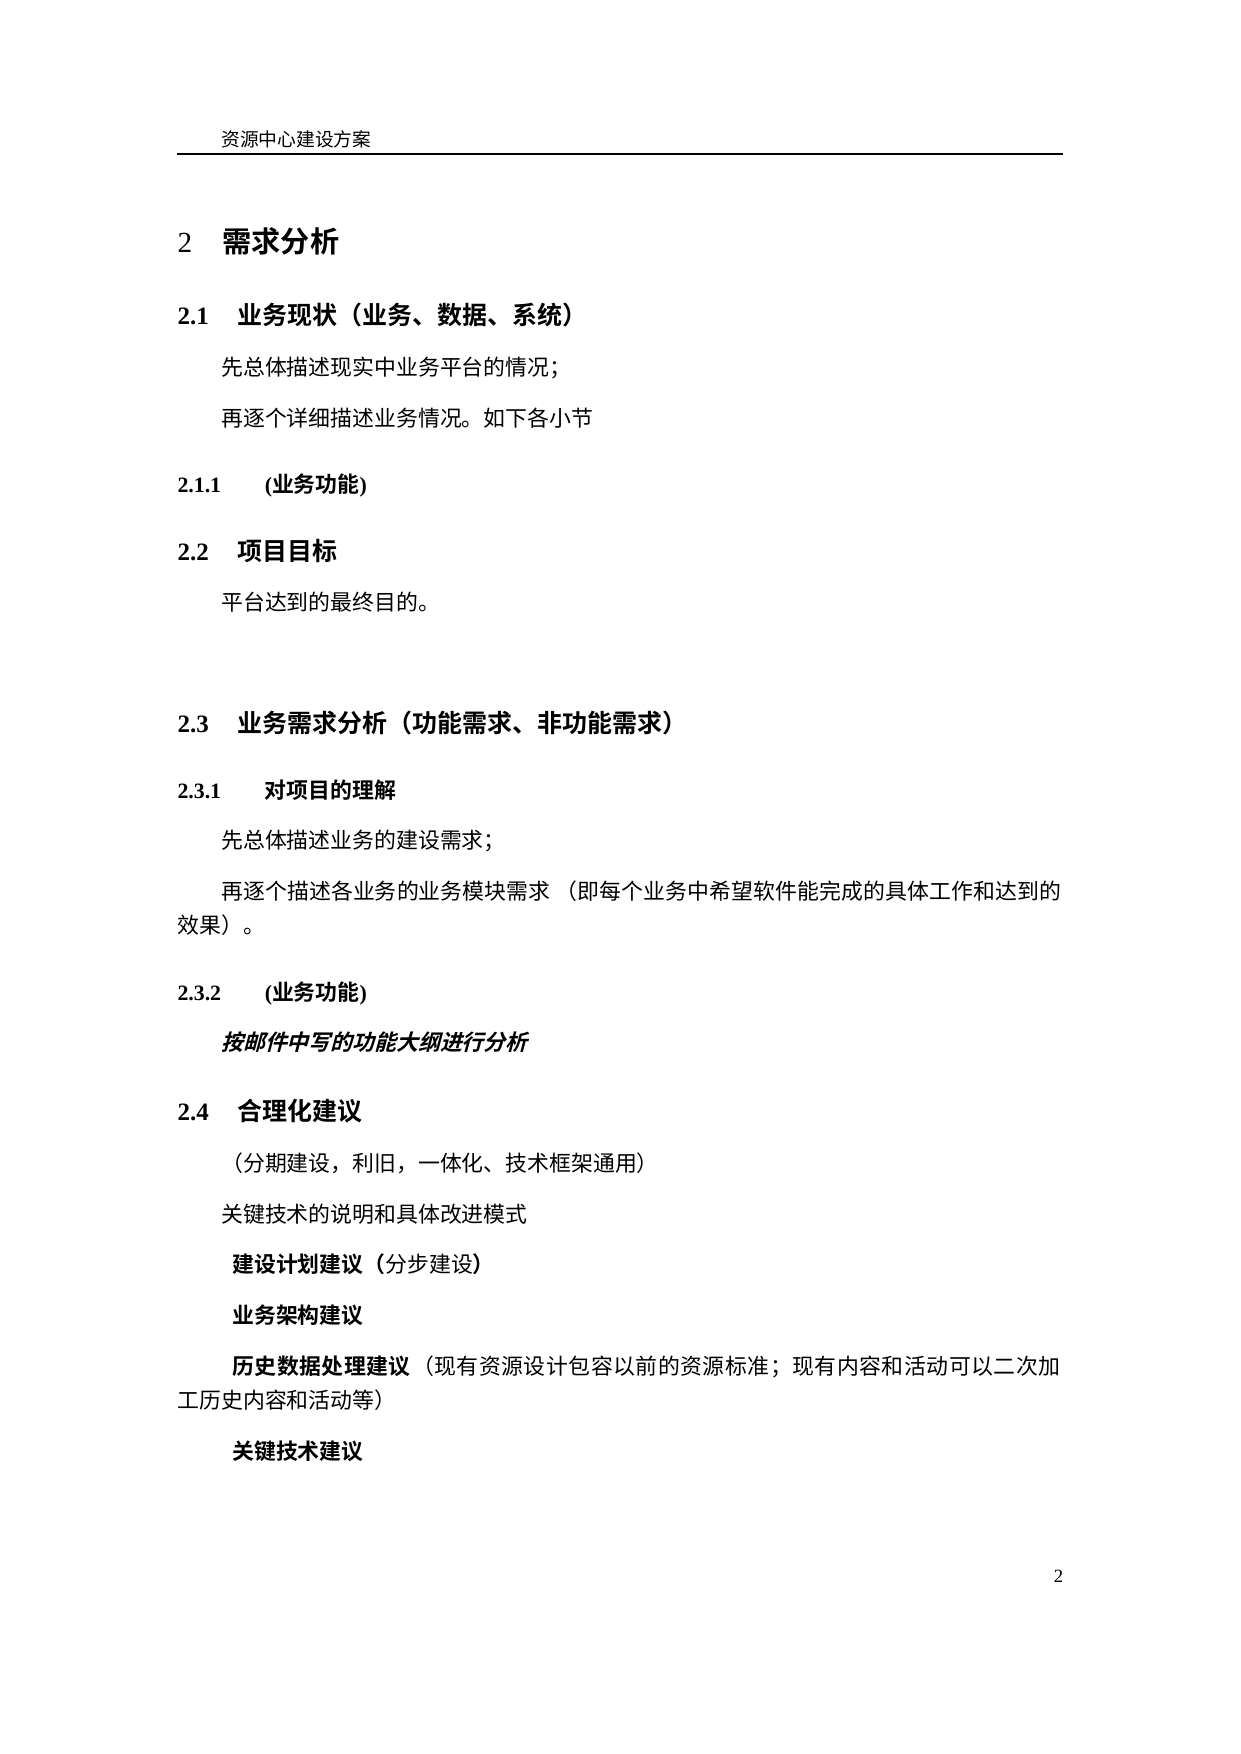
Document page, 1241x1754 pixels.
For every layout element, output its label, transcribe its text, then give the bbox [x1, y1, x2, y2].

subtitle 业务现状（业务、数据、系统） [177, 295, 1063, 332]
text 关键技术建议 [177, 1433, 1063, 1467]
text 关键技术的说明和具体改进模式 [177, 1195, 1063, 1229]
subtitle 业务需求分析（功能需求、非功能需求） [177, 703, 1063, 739]
text 再逐个描述各业务的业务模块需求 （即每个业务中希望软件能完成的具体工作和达到的效果）。 [177, 873, 1063, 941]
text 历史数据处理建议（现有资源设计包容以前的资源标准；现有内容和活动可以二次加工历史内容和活动等） [177, 1348, 1063, 1416]
subtitle (业务功能) [177, 467, 1063, 499]
text 业务架构建议 [177, 1297, 1063, 1331]
text 建设计划建议（分步建设） [177, 1246, 1063, 1280]
text 先总体描述业务的建设需求； [177, 822, 1063, 856]
subtitle (业务功能) [177, 975, 1063, 1006]
subtitle 对项目的理解 [177, 773, 1063, 805]
text 按邮件中写的功能大纲进行分析 [177, 1023, 1063, 1057]
subtitle 项目目标 [177, 533, 1063, 567]
subtitle 需求分析 [177, 222, 1063, 261]
text 再逐个详细描述业务情况。如下各小节 [177, 399, 1063, 433]
text 平台达到的最终目的。 [177, 584, 1063, 618]
text 先总体描述现实中业务平台的情况； [177, 349, 1063, 383]
subtitle 合理化建议 [177, 1091, 1063, 1127]
text （分期建设，利旧，一体化、技术框架通用） [177, 1144, 1063, 1178]
